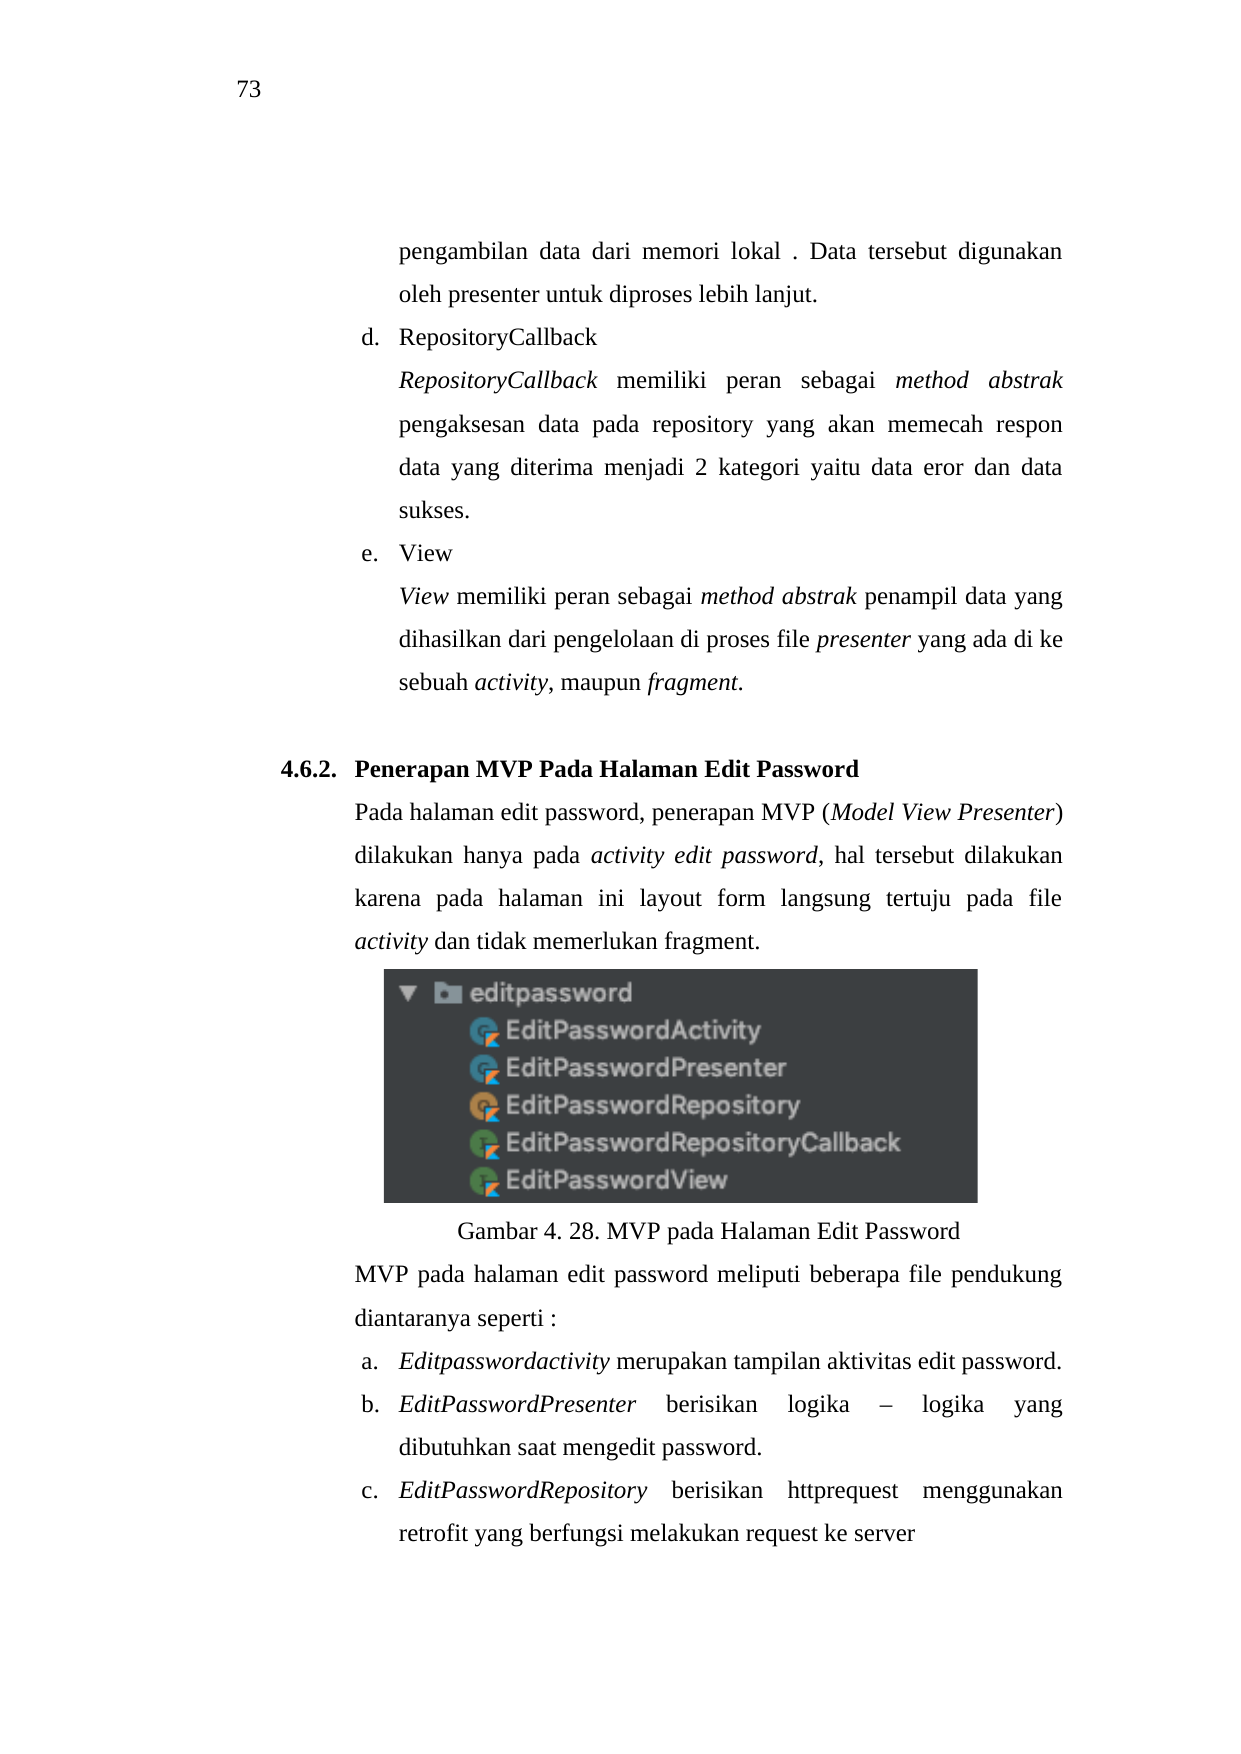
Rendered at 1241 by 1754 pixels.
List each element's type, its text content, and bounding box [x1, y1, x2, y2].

list Editpasswordactivity merupakan tampilan aktivitas edit password. [361, 1346, 1063, 1374]
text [399, 236, 1063, 308]
list View [361, 538, 1063, 567]
picture [383, 969, 978, 1203]
text MVP pada halaman edit password meliputi beberapa file pendukung diantaranya seperti : [354, 1259, 1063, 1331]
list EditPasswordPresenter berisikan logika – logika yang dibutuhkan saat mengedit password. [361, 1389, 1063, 1461]
text RepositoryCallback memiliki peran sebagai method abstrak pengaksesan data pada repository yang akan memecah respon data yang diterima menjadi 2 kategori yaitu data eror dan data sukses. [399, 366, 1063, 524]
list RepositoryCallback [361, 322, 1063, 351]
text View memiliki peran sebagai method abstrak penampil data yang dihasilkan dari pengelolaan di proses file presenter yang ada di ke sebuah activity, maupun fragment. [399, 581, 1063, 696]
text Gambar 4. 28. MVP pada Halaman Edit Password [354, 1216, 1063, 1245]
list EditPasswordRepository berisikan httprequest menggunakan retrofit yang berfungsi melakukan request ke server [361, 1475, 1063, 1547]
text Pada halaman edit password, penerapan MVP (Model View Presenter) dilakukan hanya pada activity edit password, hal tersebut dilakukan karena pada halaman ini layout form langsung tertuju pada file activity dan tidak memerlukan fragment. [354, 797, 1063, 955]
list Penerapan MVP Pada Halaman Edit Password [281, 754, 1063, 782]
